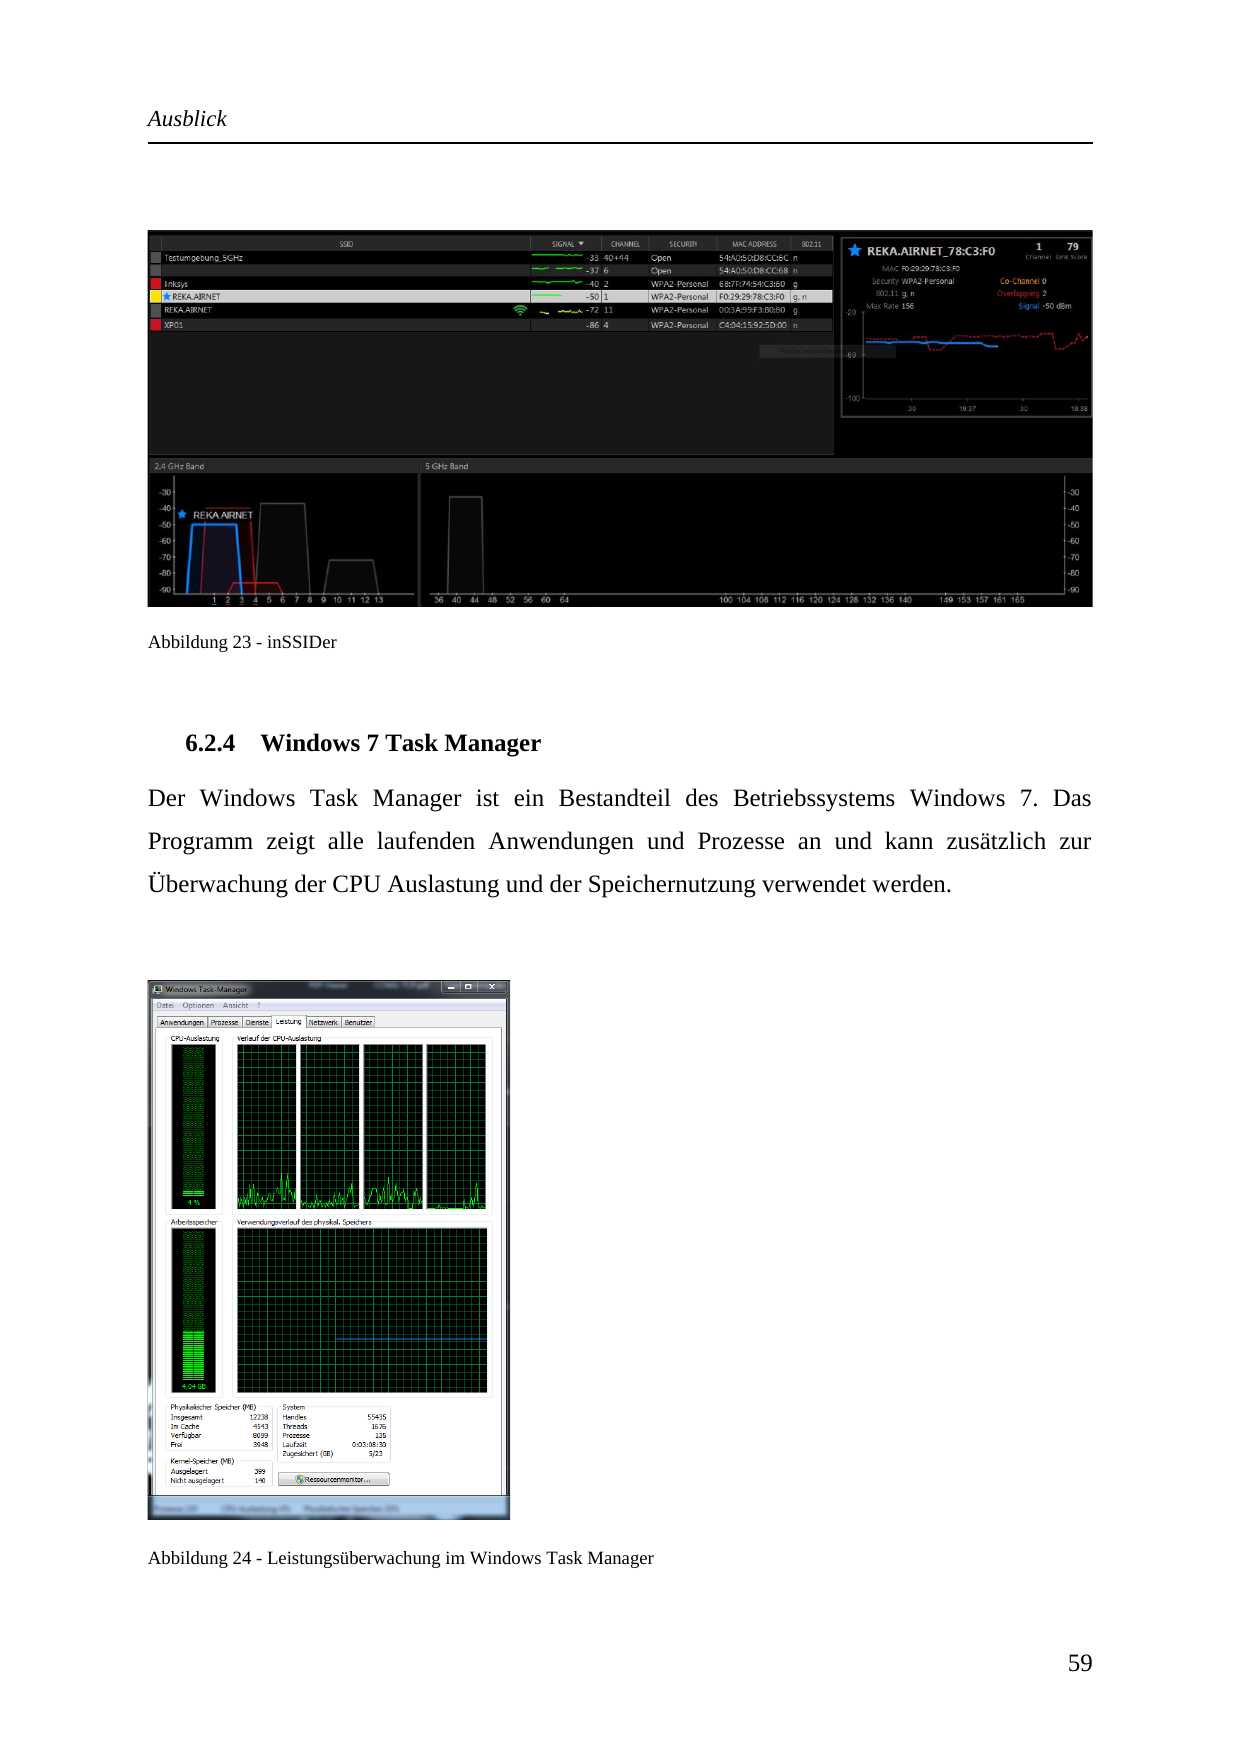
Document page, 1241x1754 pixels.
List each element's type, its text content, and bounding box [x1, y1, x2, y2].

picture [147, 980, 511, 1520]
subtitle Windows 7 Task Manager [185, 728, 1093, 756]
text Abbildung 23 - inSSIDer [148, 631, 1093, 653]
text Abbildung 24 - Leistungsüberwachung im Windows Task Manager [148, 1547, 1093, 1568]
picture [147, 230, 1093, 607]
text Der Windows Task Manager ist ein Bestandteil des Betriebssystems Windows 7. Das Programm zeigt alle laufenden Anwendungen und Prozesse an und kann zusätzlich zur Überwachung der CPU Auslastung und der Speichernutzung verwendet werden. [148, 783, 1093, 898]
